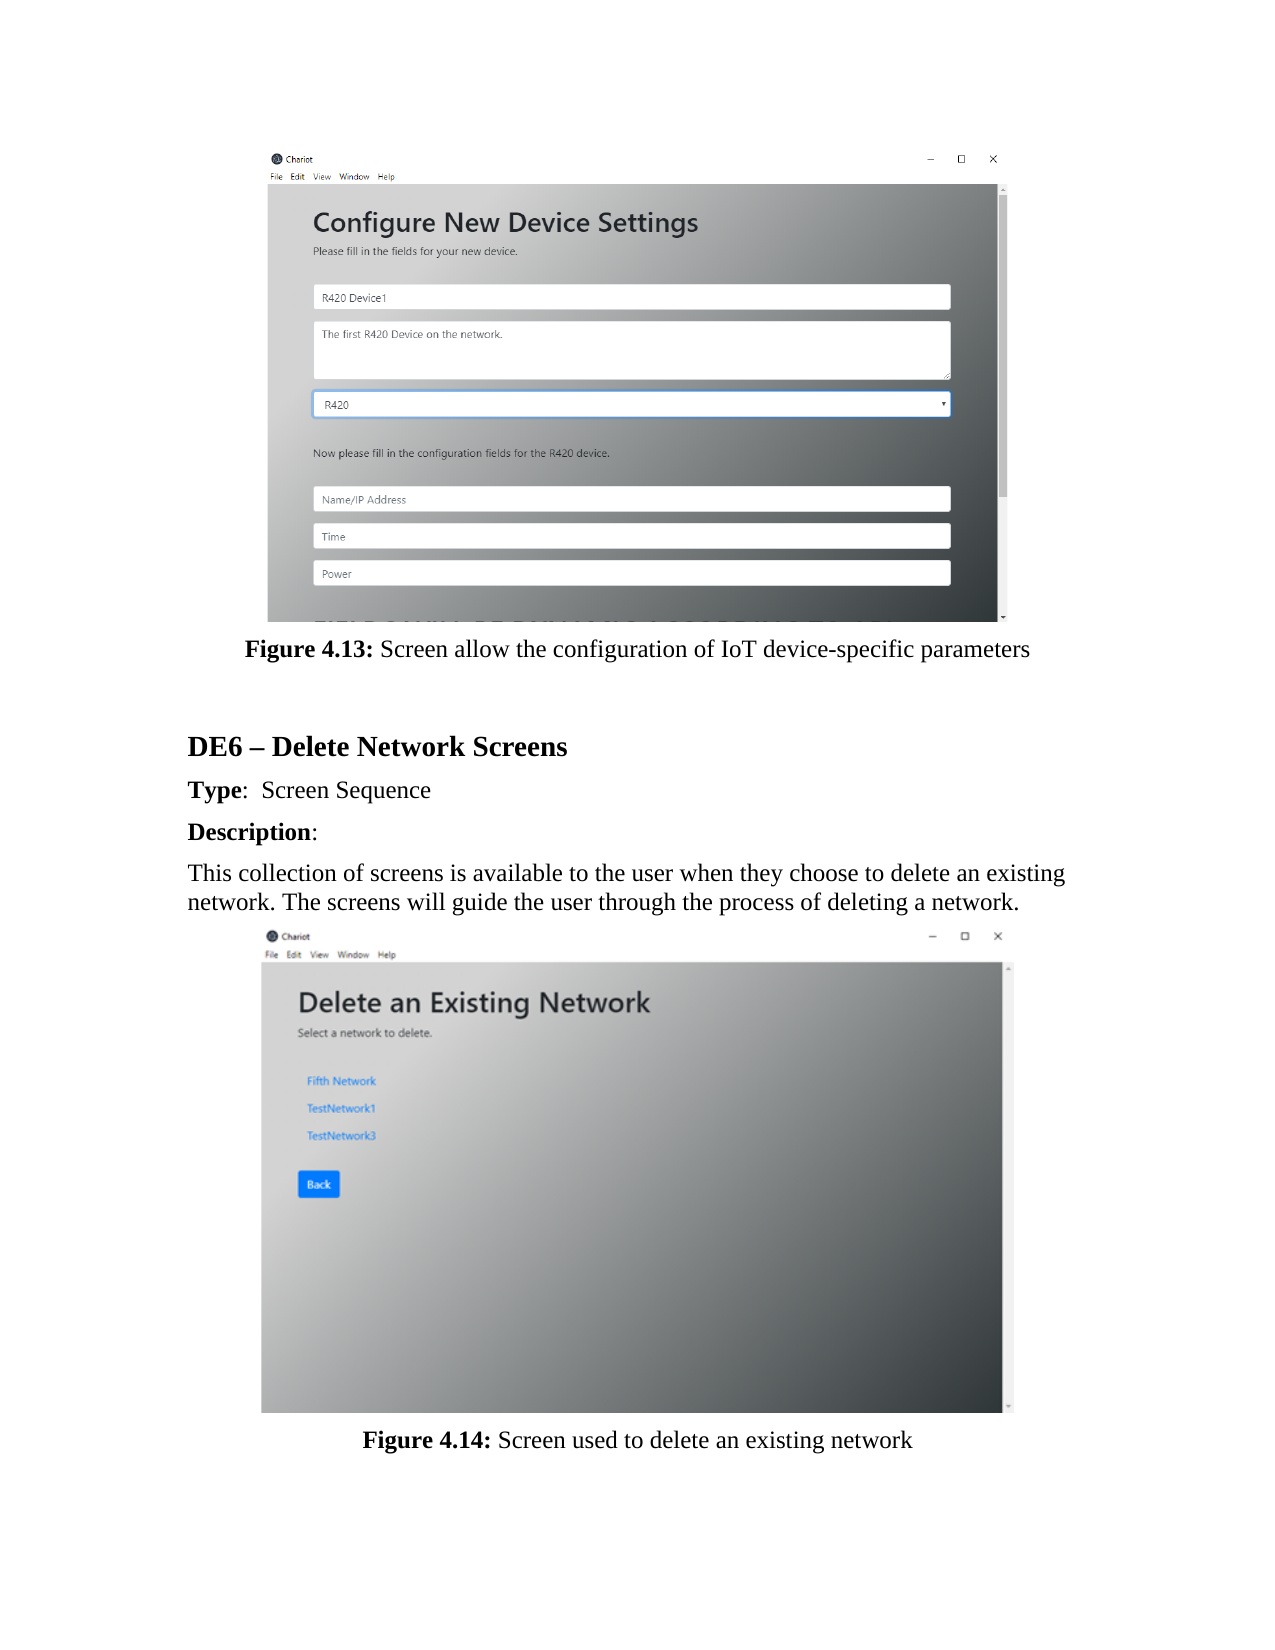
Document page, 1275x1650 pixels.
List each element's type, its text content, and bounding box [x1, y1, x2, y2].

text Type: Screen Sequence [187, 775, 1087, 804]
subtitle DE6 – Delete Network Screens [187, 729, 1087, 763]
picture [267, 150, 1008, 622]
text This collection of screens is available to the user when they choose to delete an existing network. The screens will guide the user through the process of deleting a network. [187, 858, 1087, 915]
text Description: [187, 817, 1087, 845]
picture [261, 927, 1014, 1413]
text Figure 4.13: Screen allow the configuration of IoT device-specific parameters [187, 634, 1087, 663]
text Figure 4.14: Screen used to delete an existing network [187, 1425, 1087, 1453]
